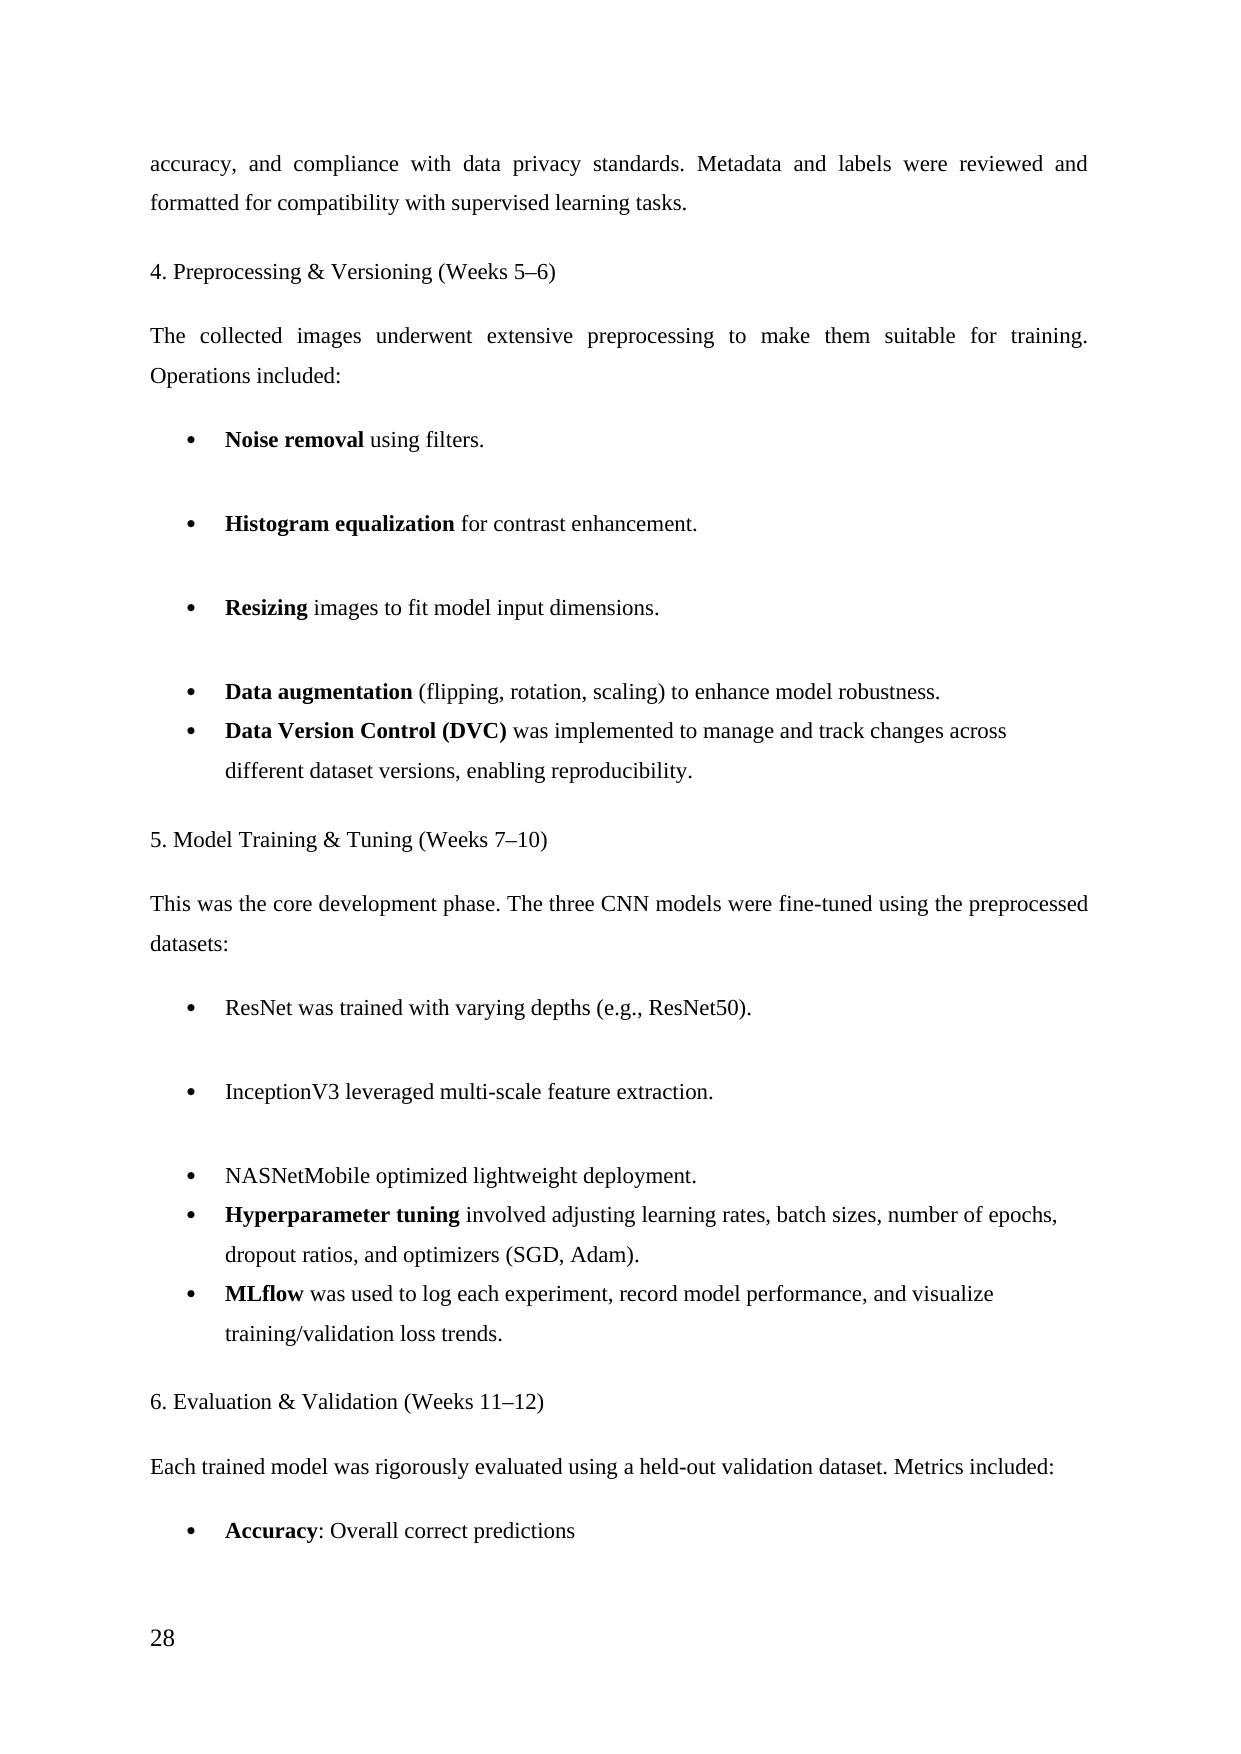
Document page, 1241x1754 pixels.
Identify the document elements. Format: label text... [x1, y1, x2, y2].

subtitle 6. Evaluation & Validation (Weeks 11–12) [150, 1388, 1090, 1415]
list Accuracy: Overall correct predictions [187, 1517, 1090, 1587]
text The collected images underwent extensive preprocessing to make them suitable for training. Operations included: [150, 323, 1090, 388]
text Each trained model was rigorously evaluated using a held-out validation dataset. Metrics included: [150, 1453, 1090, 1479]
list NASNetMobile optimized lightweight deployment. [187, 1162, 1090, 1188]
list Hyperparameter tuning involved adjusting learning rates, batch sizes, number of epochs, dropout ratios, and optimizers (SGD, Adam). [187, 1201, 1090, 1267]
list MLflow was used to log each experiment, record model performance, and visualize training/validation loss trends. [187, 1280, 1090, 1346]
list Histogram equalization for contrast enhancement. [187, 510, 1090, 580]
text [150, 150, 1090, 216]
list Noise removal using filters. [187, 427, 1090, 496]
list InceptionV3 leveraged multi-scale feature extraction. [187, 1078, 1090, 1147]
text This was the core development phase. The three CNN models were fine-tuned using the preprocessed datasets: [150, 890, 1090, 956]
list Resizing images to fit model input dimensions. [187, 594, 1090, 664]
list Data augmentation (flipping, rotation, scaling) to enhance model robustness. [187, 678, 1090, 704]
list Data Version Control (DVC) was implemented to manage and track changes across different dataset versions, enabling reproducibility. [187, 718, 1090, 783]
subtitle 5. Model Training & Tuning (Weeks 7–10) [150, 826, 1090, 852]
list ResNet was trained with varying depths (e.g., ResNet50). [187, 994, 1090, 1064]
subtitle 4. Preprocessing & Versioning (Weeks 5–6) [150, 258, 1090, 284]
